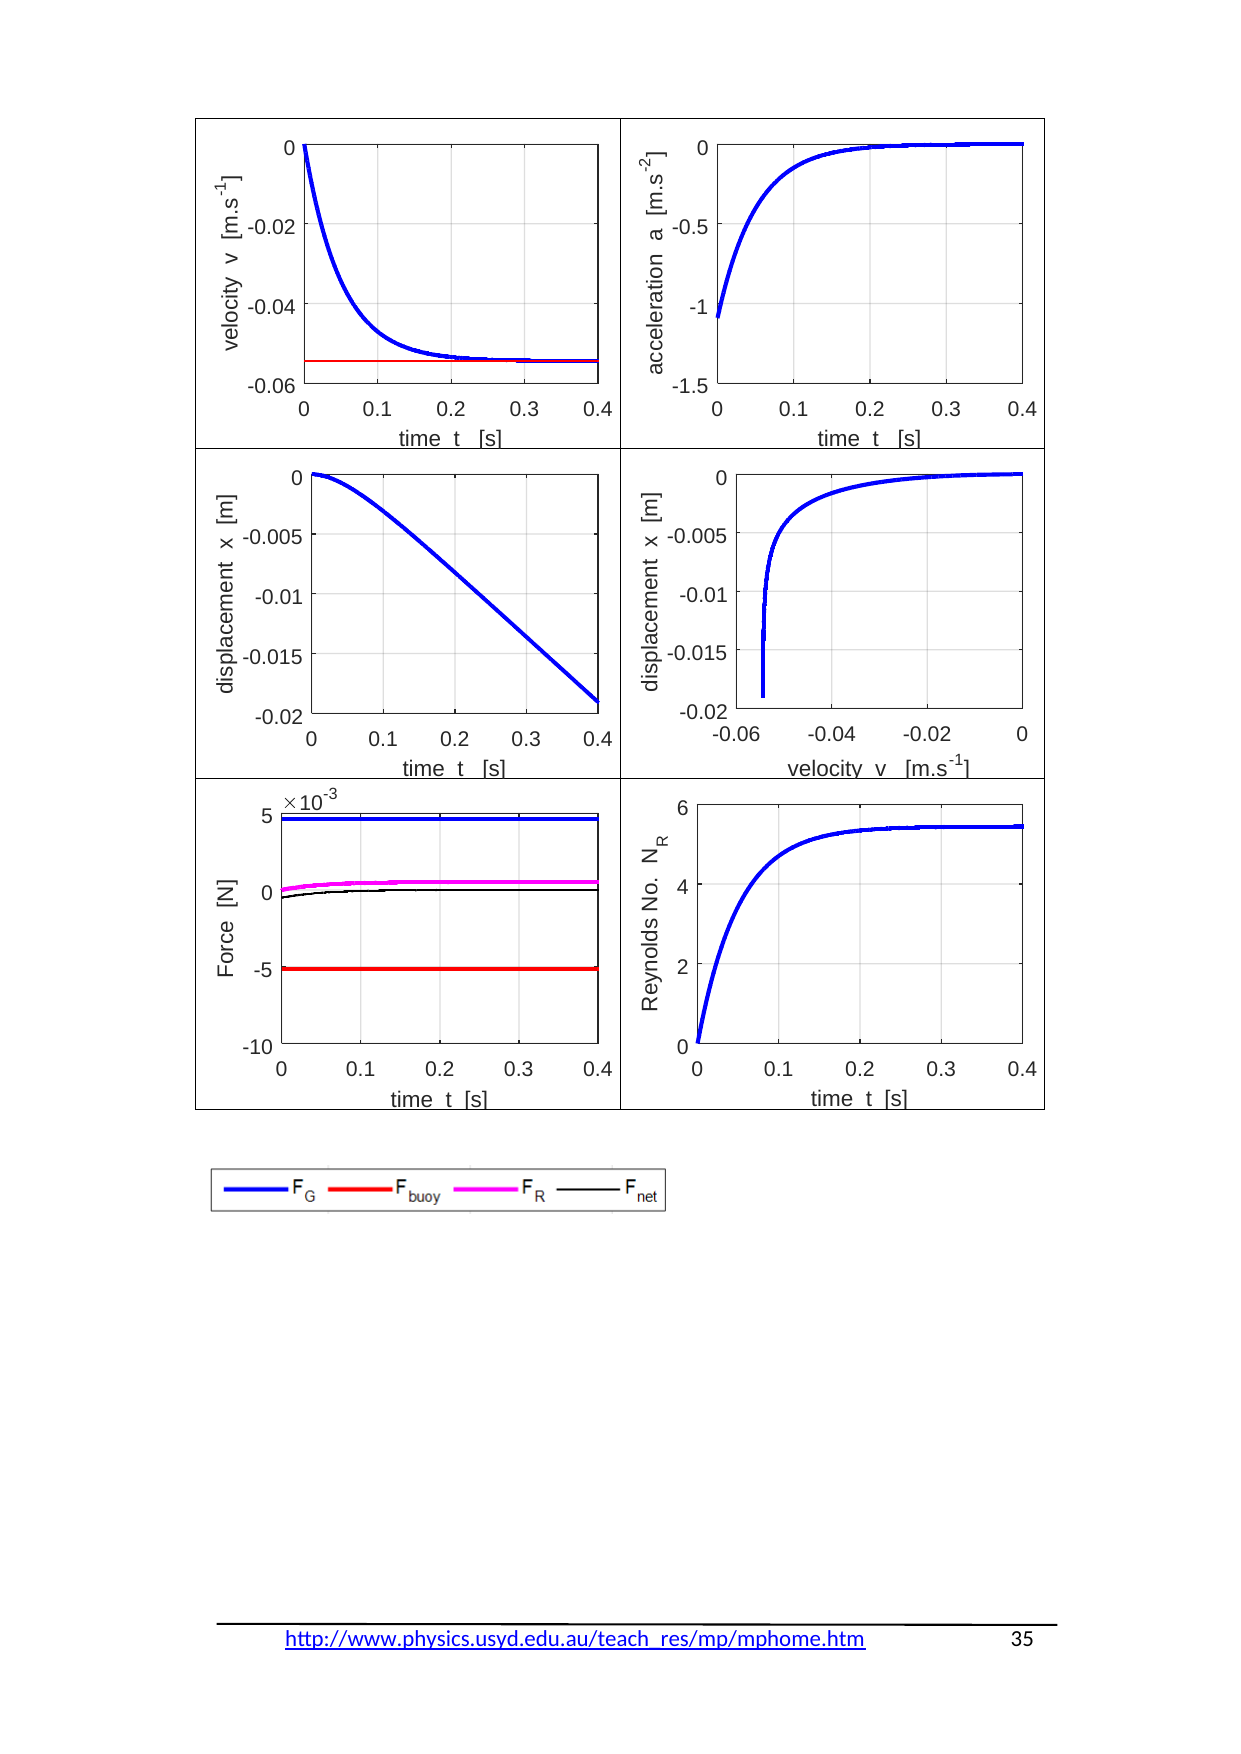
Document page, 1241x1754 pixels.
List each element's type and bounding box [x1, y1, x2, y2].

table_cell [621, 449, 1044, 778]
table_cell [621, 779, 1044, 1108]
table_cell [196, 779, 620, 1108]
picture [206, 1165, 675, 1214]
table_cell [196, 449, 620, 778]
table_header [196, 119, 620, 448]
table_header [621, 119, 1044, 448]
